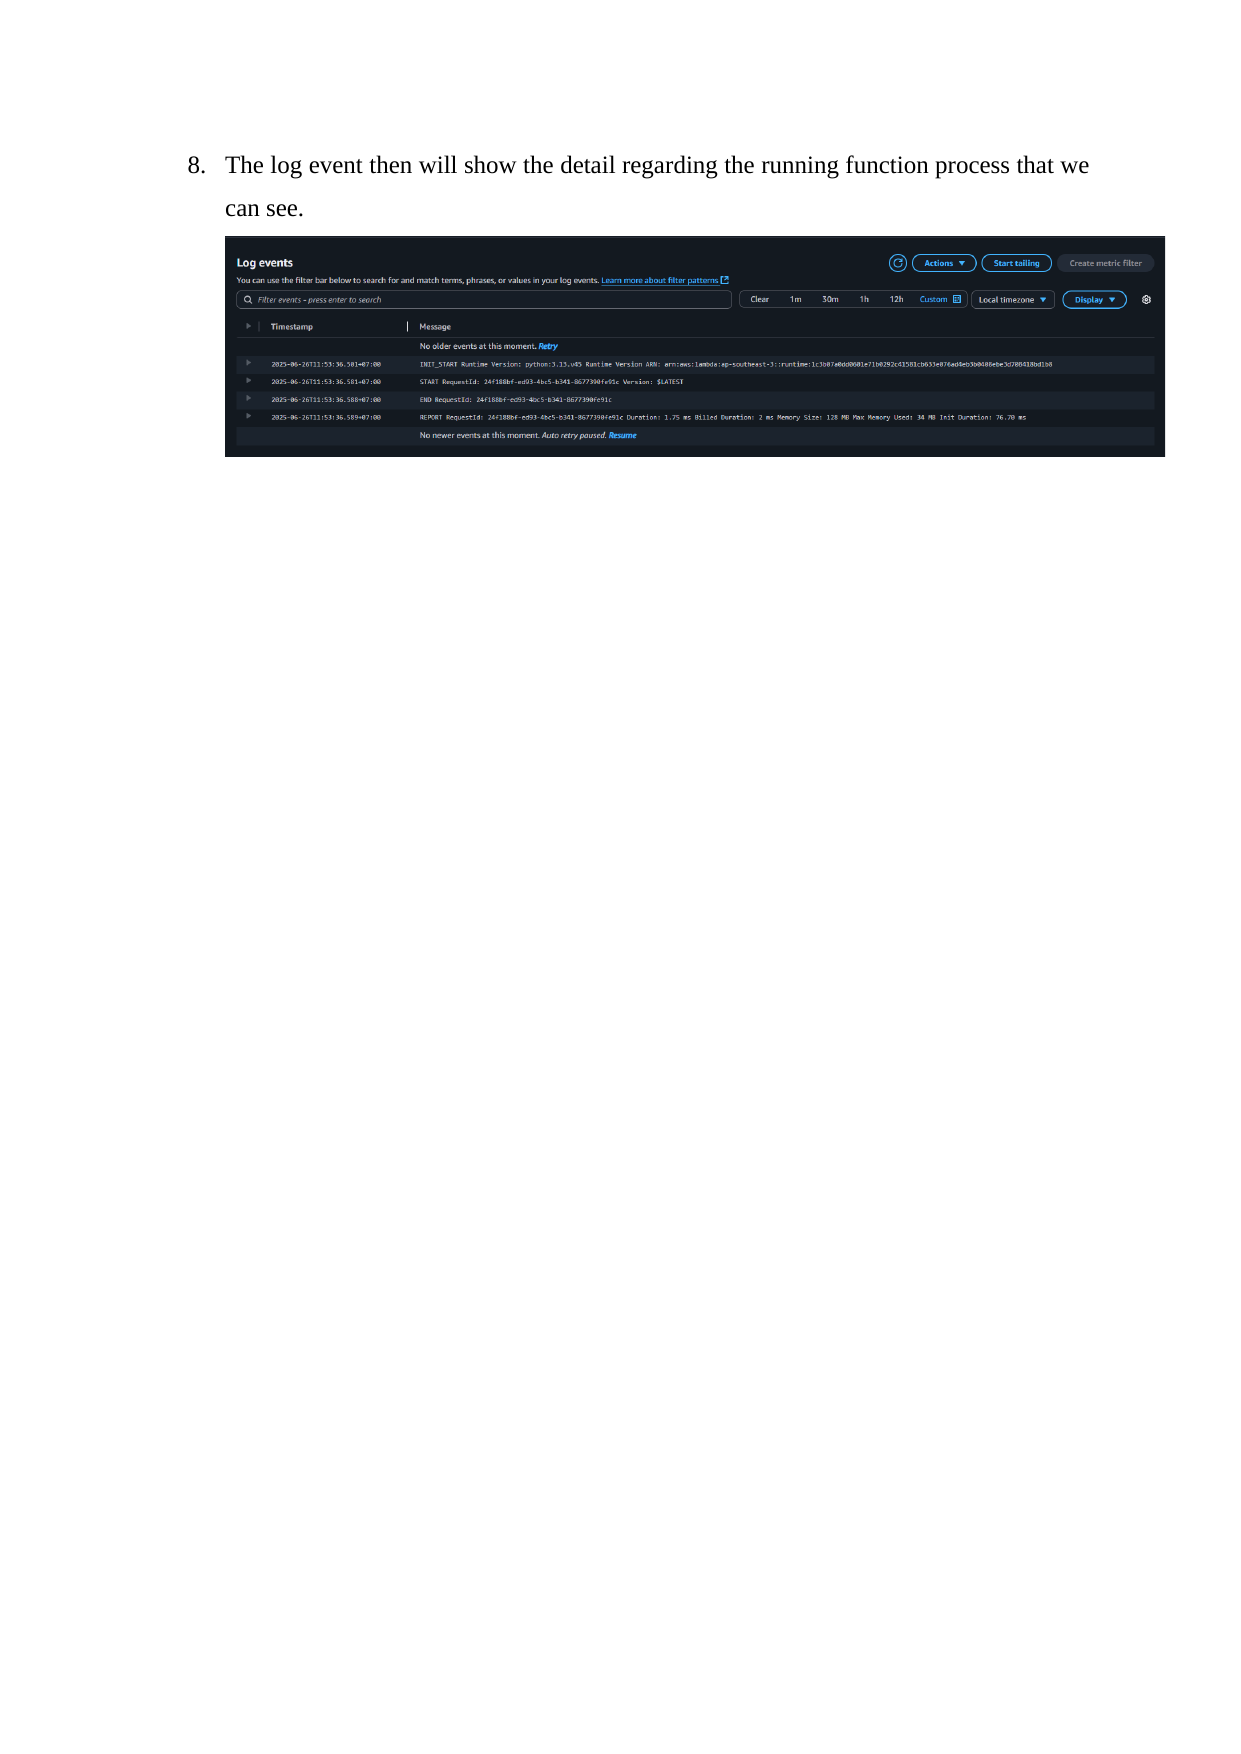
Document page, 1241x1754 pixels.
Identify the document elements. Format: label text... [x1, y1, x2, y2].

picture [225, 236, 1166, 457]
list The log event then will show the detail regarding the running function process that we can see. [187, 150, 1090, 222]
